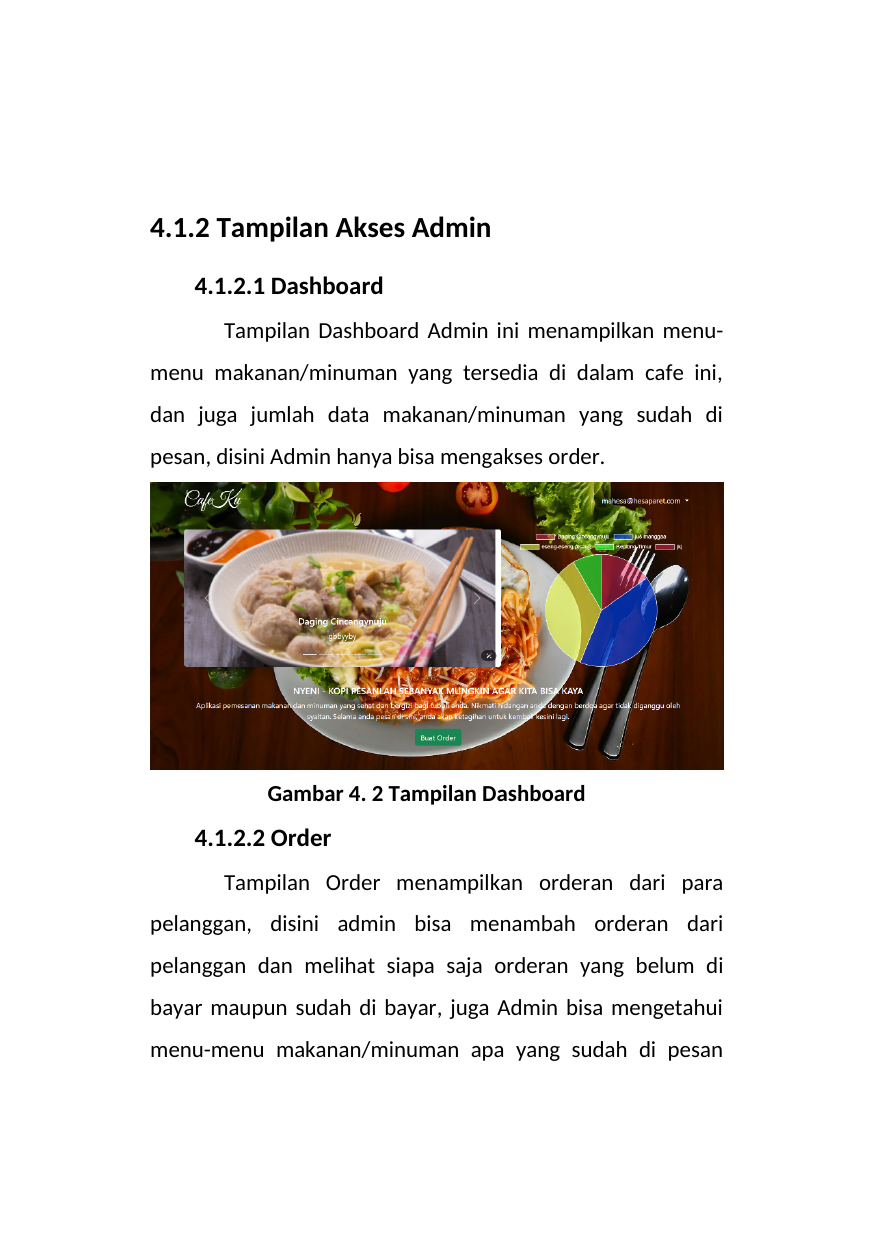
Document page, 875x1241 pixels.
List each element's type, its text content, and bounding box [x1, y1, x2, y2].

picture [150, 482, 724, 770]
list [150, 868, 724, 1063]
subtitle 4.1.2 Tampilan Akses Admin [150, 209, 724, 244]
list Tampilan Dashboard Admin ini menampilkan menu-menu makanan/minuman yang tersedia di dalam cafe ini, dan juga jumlah data makanan/minuman yang sudah di pesan, disini Admin hanya bisa mengakses order. [150, 316, 724, 470]
list 4.1.2.1 Dashboard [194, 270, 724, 301]
list 4.1.2.2 Order [194, 770, 724, 852]
